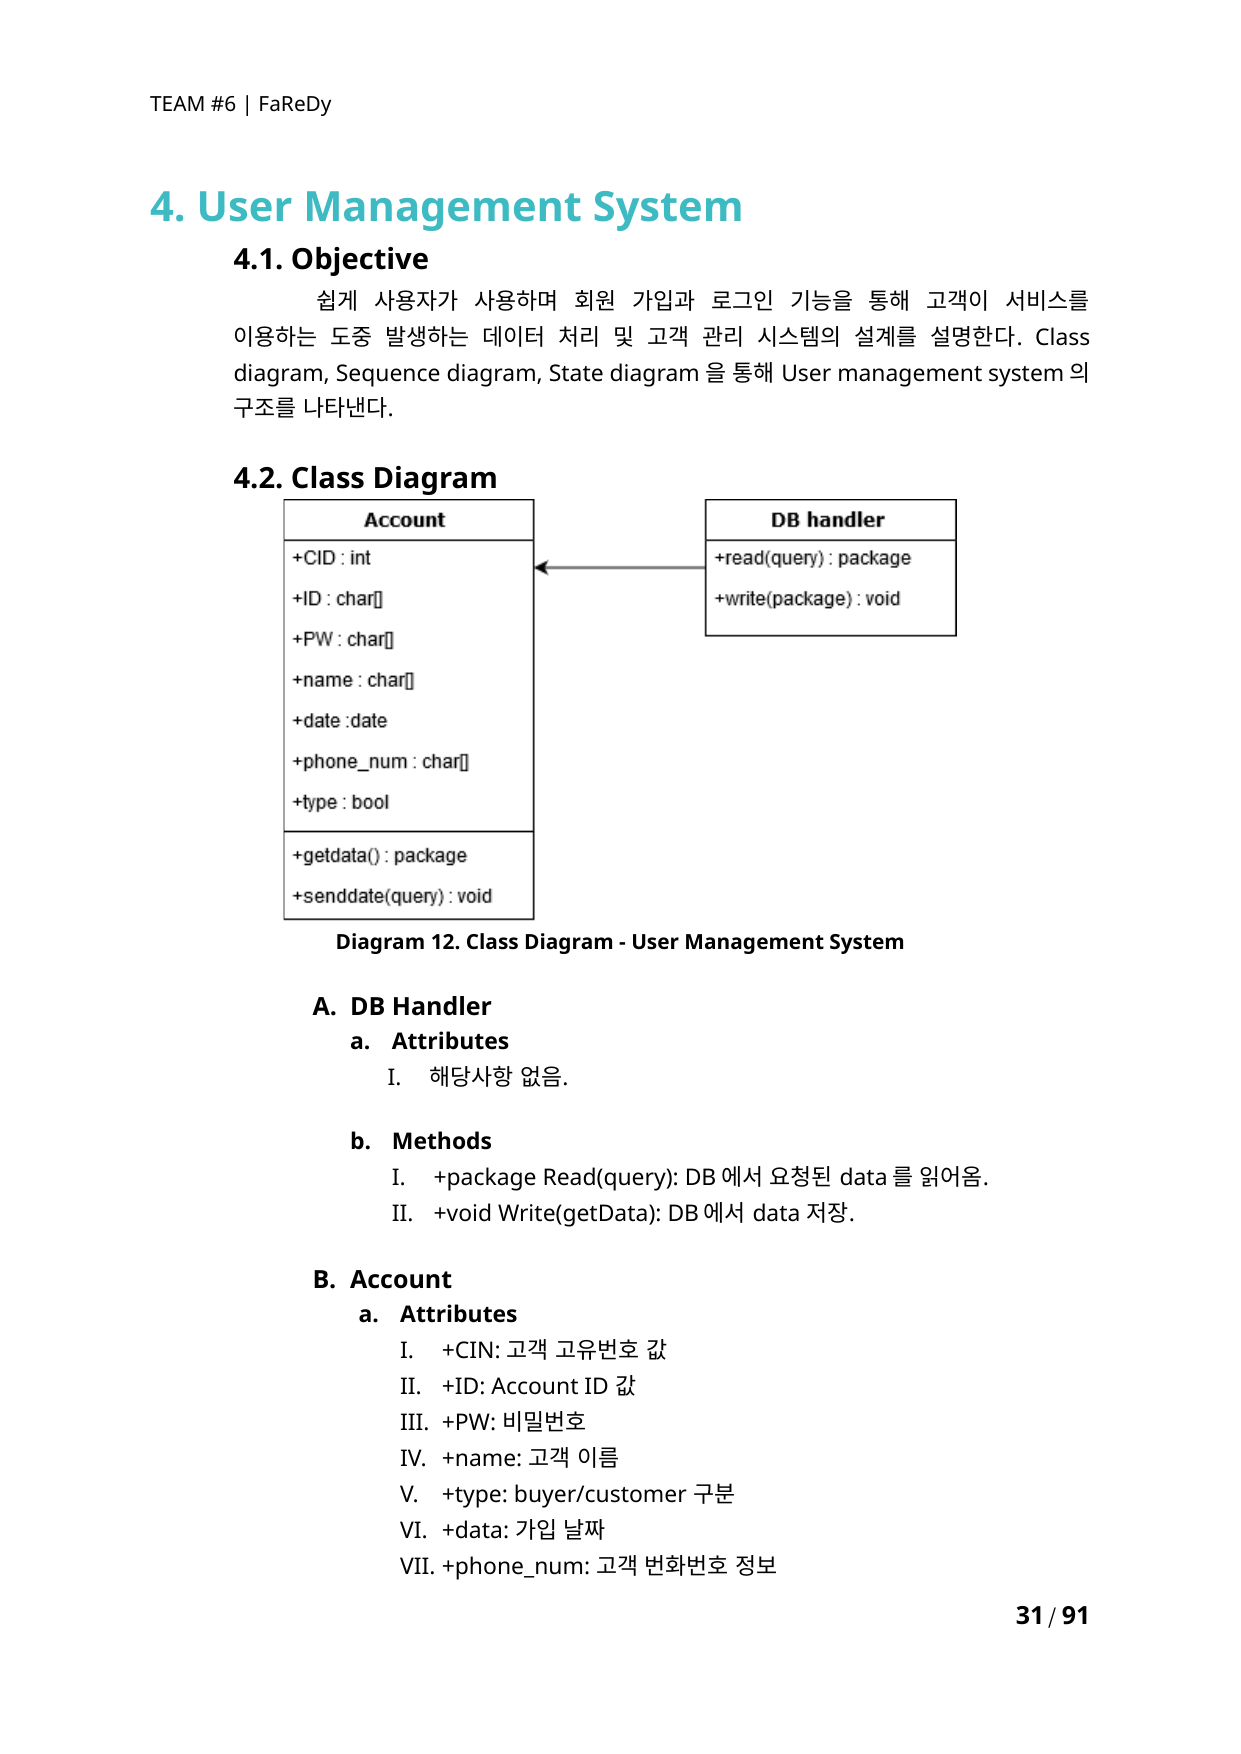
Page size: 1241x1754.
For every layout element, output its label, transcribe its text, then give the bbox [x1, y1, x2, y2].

list +name: 고객 이름 [400, 1440, 1090, 1473]
list Methods [350, 1125, 1090, 1156]
list Attributes [350, 1025, 1090, 1056]
list 해당사항 없음. [387, 1059, 1090, 1092]
text 4.1. Objective [150, 238, 1090, 278]
list +data: 가입 날짜 [400, 1512, 1090, 1545]
picture [283, 499, 957, 925]
list +ID: Account ID 값 [400, 1368, 1090, 1401]
text 쉽게 사용자가 사용하며 회원 가입과 로그인 기능을 통해 고객이 서비스를 이용하는 도중 발생하는 데이터 처리 및 고객 관리 시스템의 설계를 설명한다. Class diagram, Sequence diagram, State diagram을 통해 User management system의 구조를 나타낸다. [233, 283, 1090, 424]
text Diagram 12. Class Diagram - User Management System [150, 927, 1090, 955]
text 4.2. Class Diagram [150, 457, 1090, 497]
list Account [312, 1261, 1090, 1296]
list +PW: 비밀번호 [400, 1404, 1090, 1437]
list Attributes [358, 1298, 1090, 1329]
list +CIN: 고객 고유번호 값 [400, 1332, 1090, 1365]
list +package Read(query): DB에서 요청된 data를 읽어옴. [392, 1159, 1090, 1192]
list +phone_num: 고객 번화번호 정보 [400, 1548, 1090, 1581]
list DB Handler [312, 988, 1090, 1022]
list +type: buyer/customer 구분 [400, 1476, 1090, 1509]
text 4. User Management System [150, 177, 1090, 234]
list +void Write(getData): DB에서 data 저장. [392, 1195, 1090, 1228]
